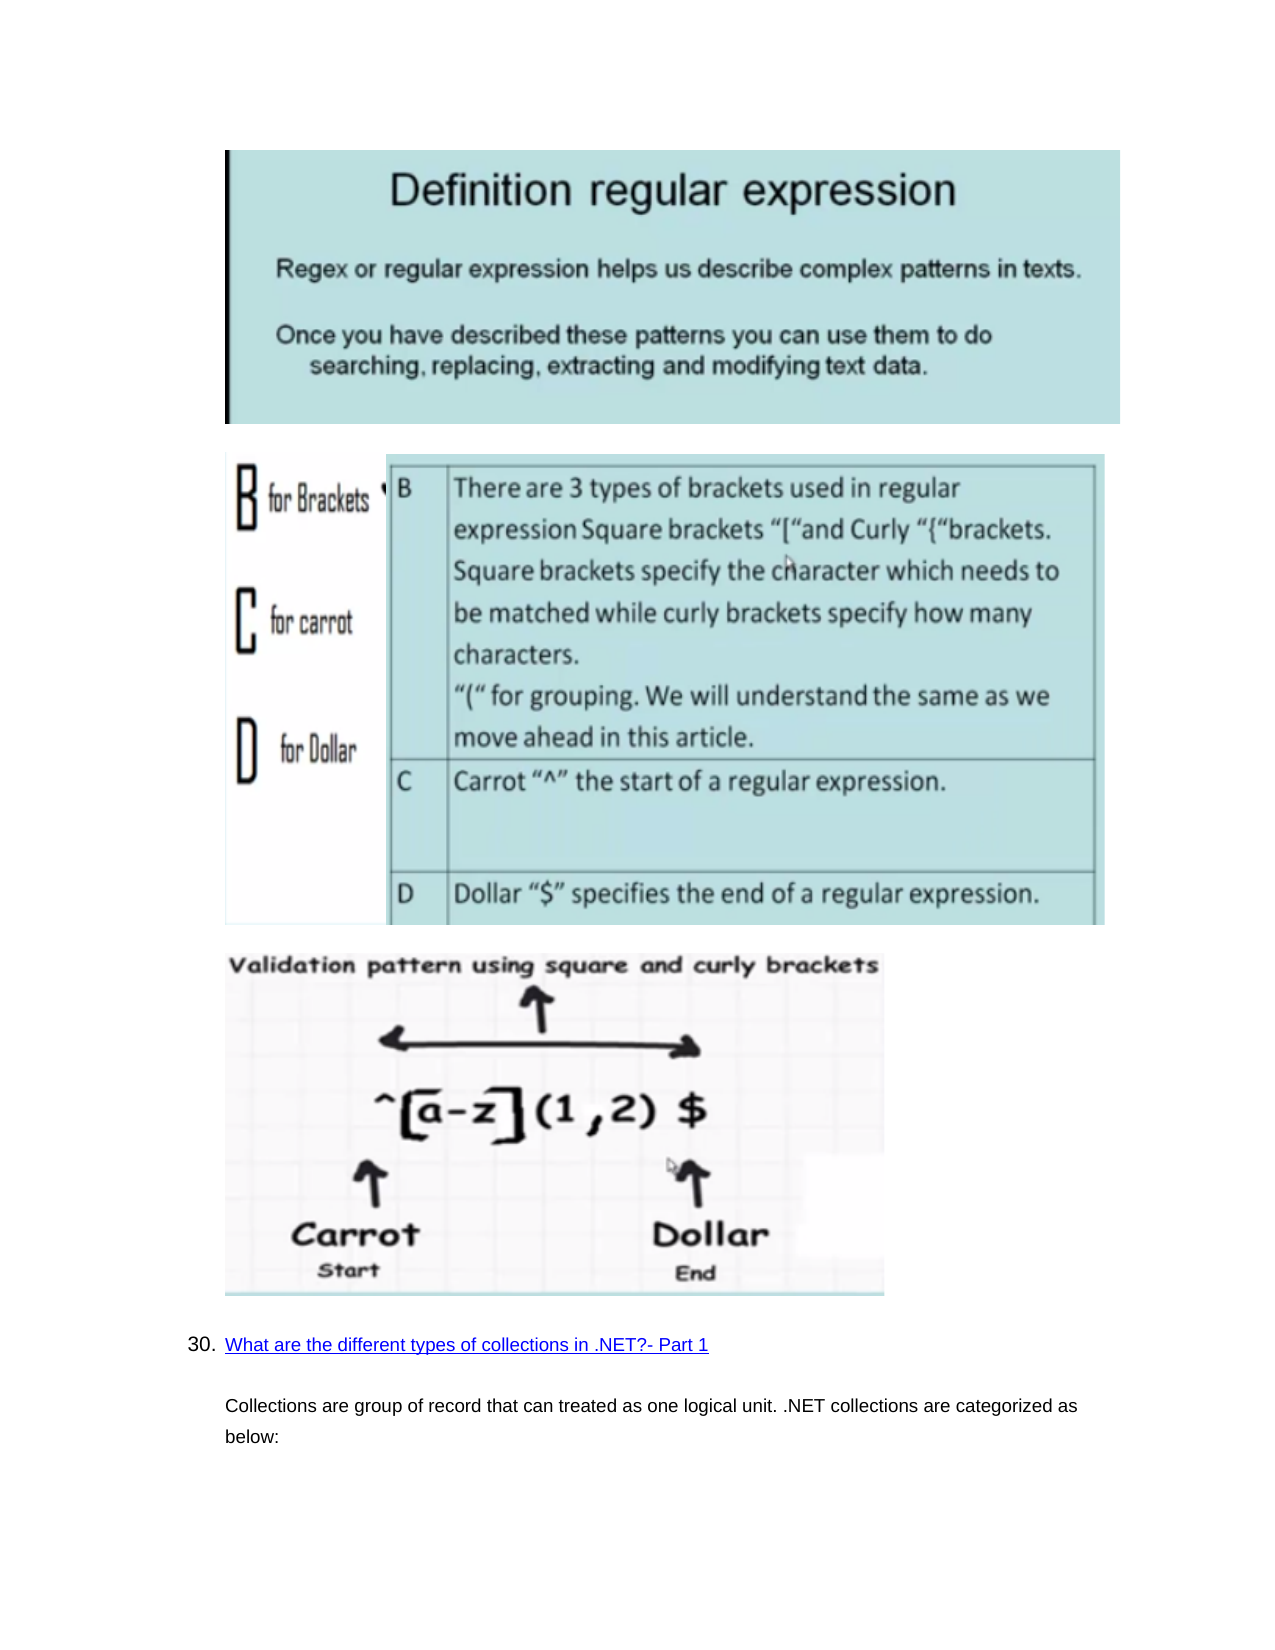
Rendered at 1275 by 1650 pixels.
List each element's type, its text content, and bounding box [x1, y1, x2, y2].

picture [225, 452, 1105, 925]
picture [225, 150, 1121, 424]
picture [225, 953, 885, 1296]
list What are the different types of collections in .NET?- Part 1 [187, 1325, 1125, 1356]
text Collections are group of record that can treated as one logical unit. .NET collections are categorized as below: [225, 1385, 1125, 1448]
